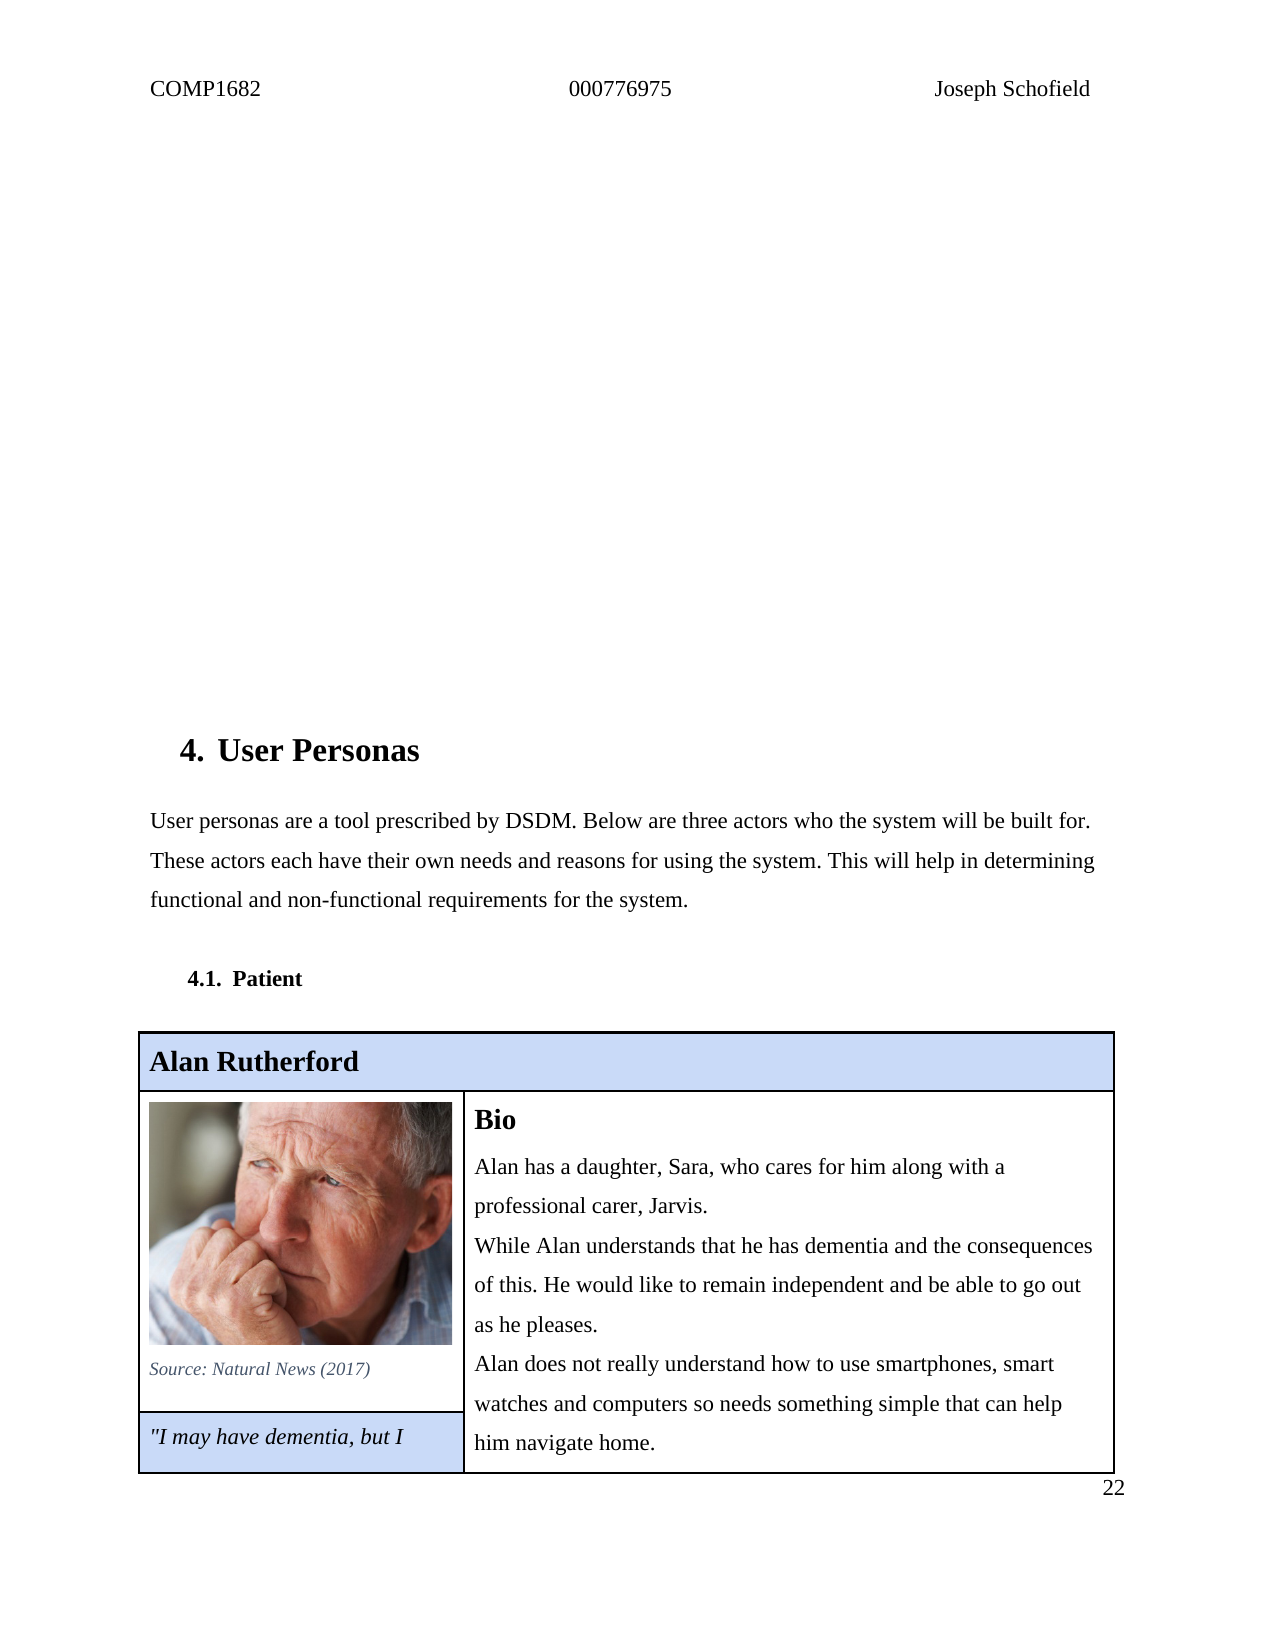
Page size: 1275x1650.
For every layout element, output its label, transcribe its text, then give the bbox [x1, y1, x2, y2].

subtitle Patient [187, 966, 1125, 992]
text User personas are a tool prescribed by DSDM. Below are three actors who the system will be built for. These actors each have their own needs and reasons for using the system. This will help in determining functional and non-functional requirements for the system. [150, 808, 1125, 913]
picture [149, 1102, 453, 1345]
table_cell Source: Natural News (2017) [140, 1092, 463, 1411]
table_header Alan Rutherford [140, 1034, 1113, 1090]
table_cell Bio Alan has a daughter, Sara, who cares for him along with a professional carer, Jarvis. While Alan understands that he has dementia and the consequences of this. He would like to remain independent and be able to go out as he pleases. Alan does not really understand how to use smartphones, smart watches and computers so needs something simple that can help him navigate home. [465, 1092, 1113, 1472]
subtitle User Personas [179, 730, 1125, 768]
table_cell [140, 1413, 463, 1472]
